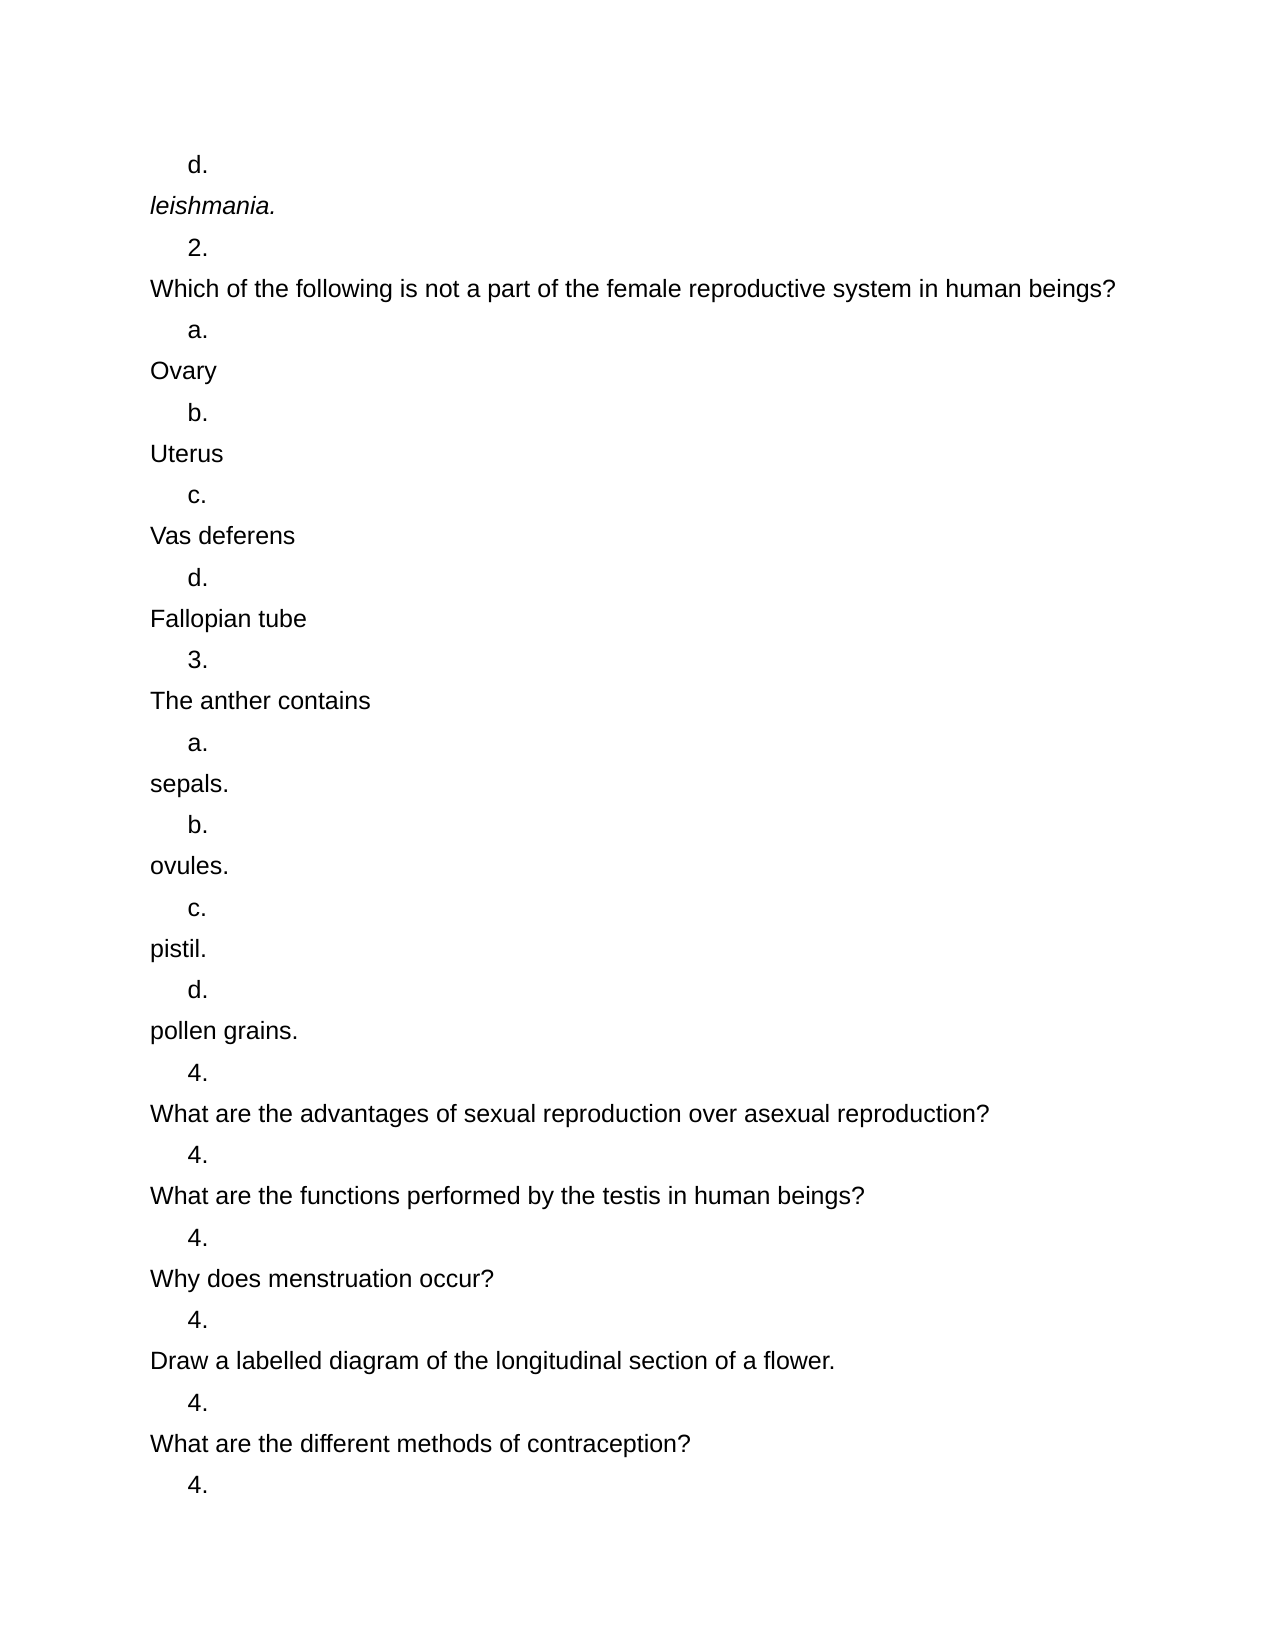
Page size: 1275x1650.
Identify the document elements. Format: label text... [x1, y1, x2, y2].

text sepals. [150, 769, 1125, 797]
text What are the different methods of contraception? [150, 1429, 1125, 1457]
text Draw a labelled diagram of the longitudinal section of a flower. [150, 1346, 1125, 1375]
text Fallopian tube [150, 604, 1125, 632]
text Uterus [150, 439, 1125, 467]
text What are the functions performed by the testis in human beings? [150, 1181, 1125, 1210]
text Why does menstruation occur? [150, 1264, 1125, 1292]
text Vas deferens [150, 521, 1125, 550]
text Ovary [150, 356, 1125, 385]
text pollen grains. [150, 1016, 1125, 1045]
text pistil. [150, 934, 1125, 962]
text leishmania. [150, 191, 1125, 220]
text What are the advantages of sexual reproduction over asexual reproduction? [150, 1099, 1125, 1127]
text Which of the following is not a part of the female reproductive system in human beings? [150, 274, 1125, 302]
text The anther contains [150, 686, 1125, 715]
text ovules. [150, 851, 1125, 880]
